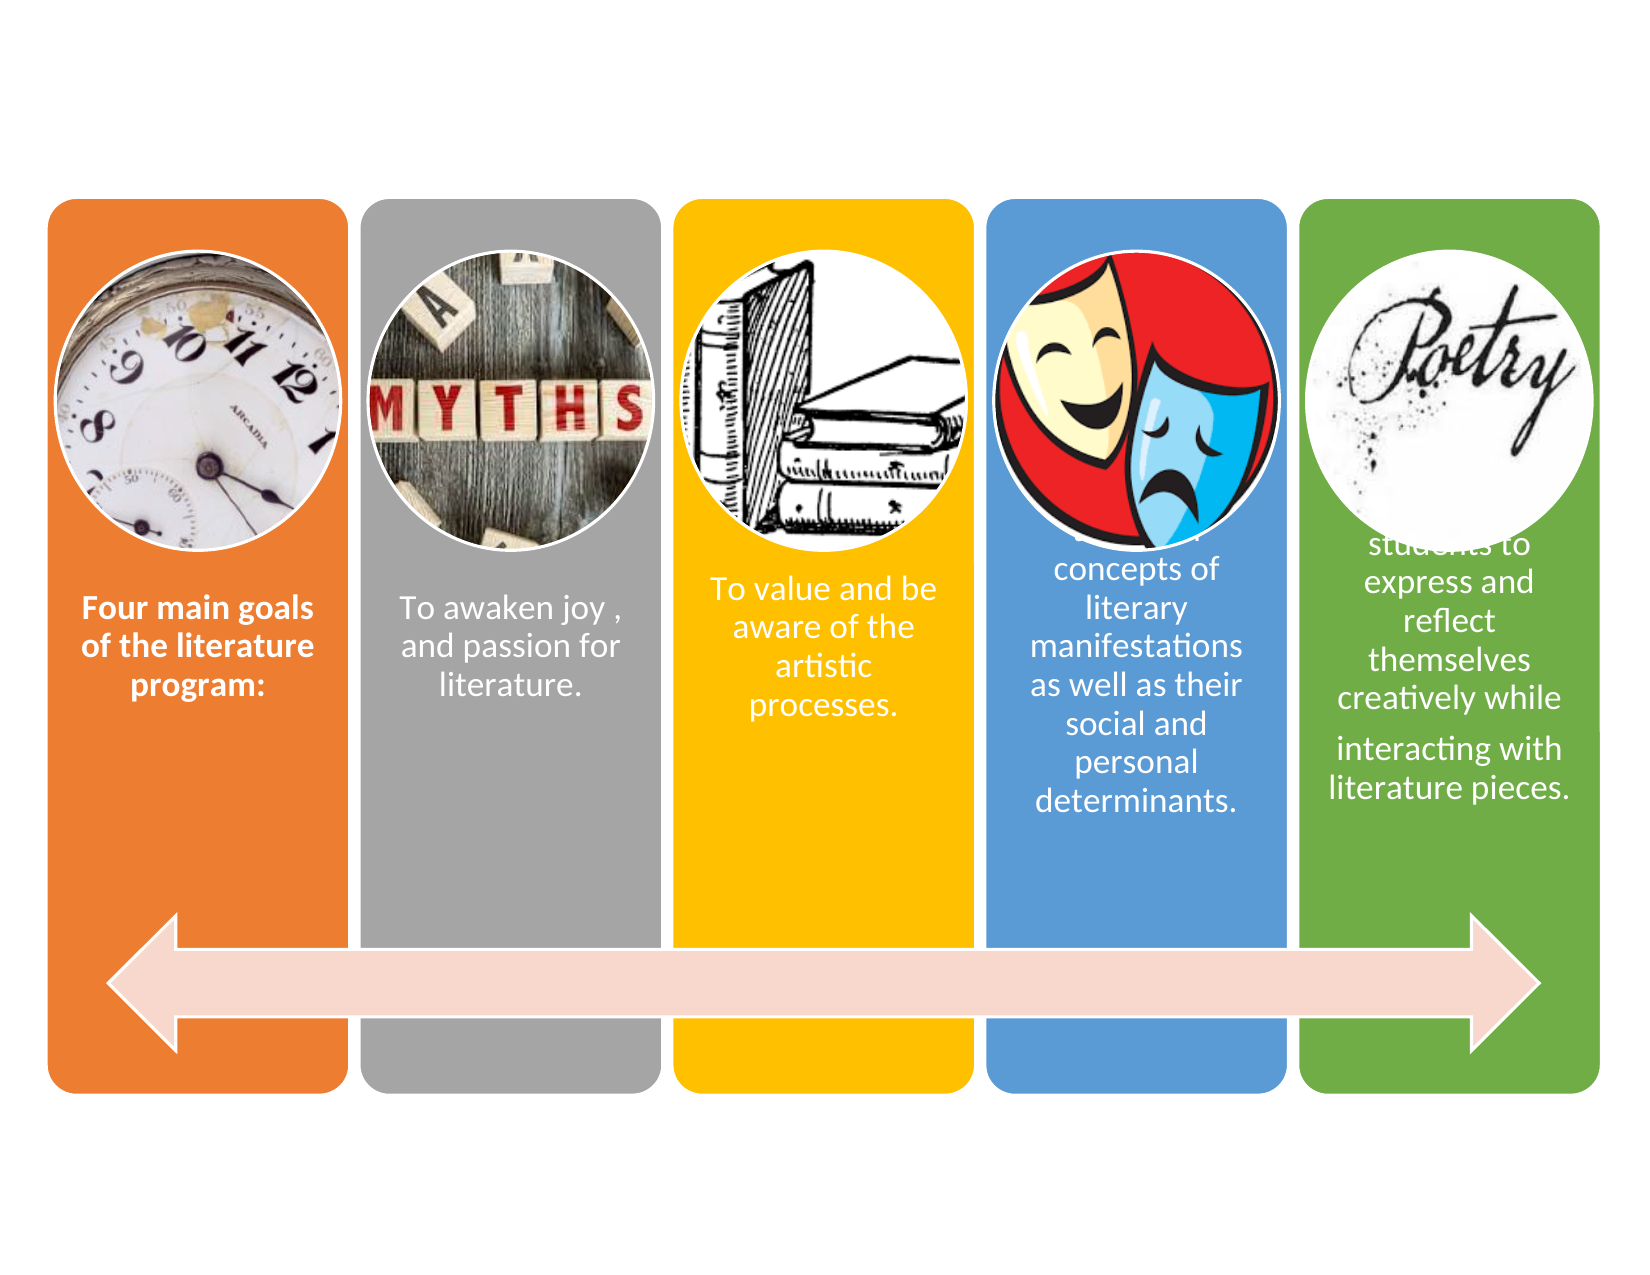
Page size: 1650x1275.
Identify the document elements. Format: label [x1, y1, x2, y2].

picture [996, 253, 1277, 548]
picture [683, 253, 964, 548]
picture [57, 253, 339, 548]
picture [370, 253, 652, 548]
picture [1309, 253, 1590, 548]
